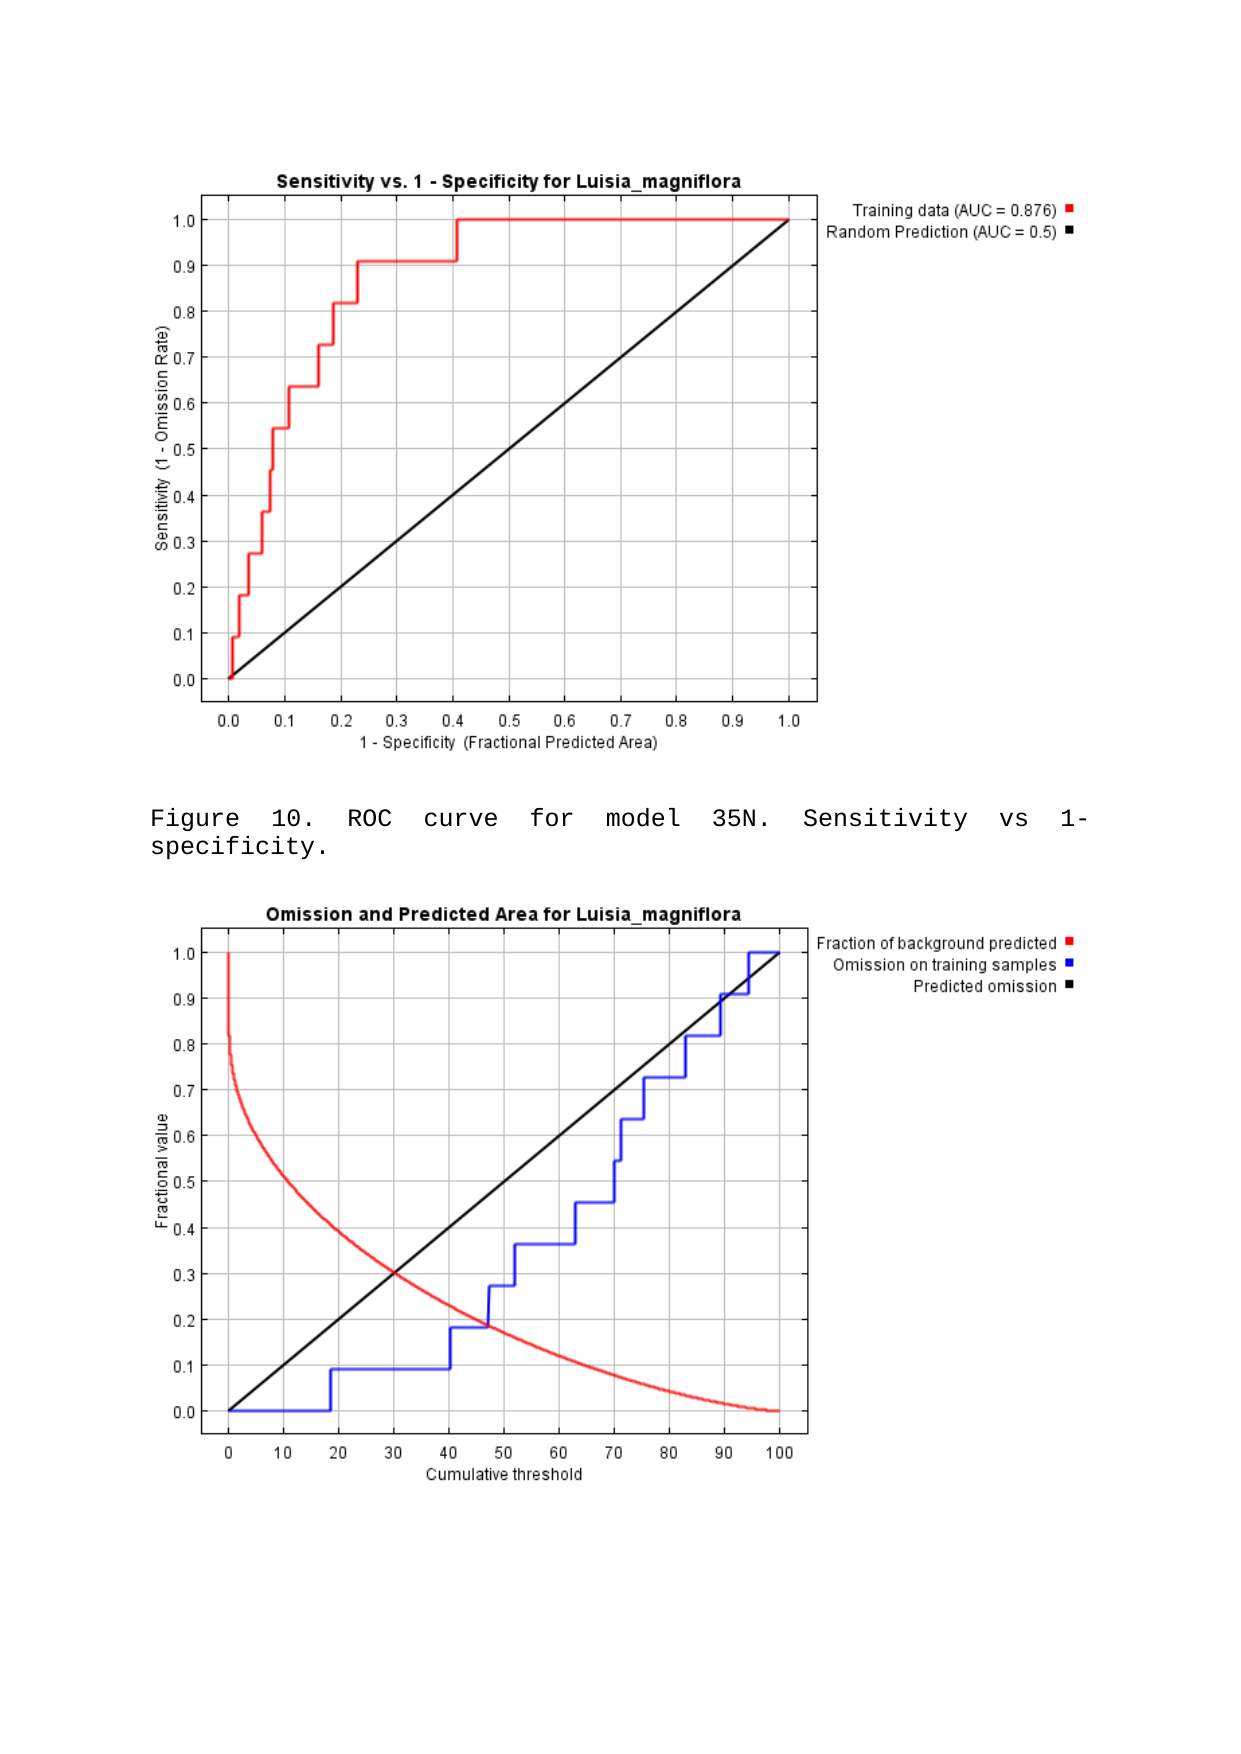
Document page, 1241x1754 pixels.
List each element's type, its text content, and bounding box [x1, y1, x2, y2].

picture [150, 150, 1091, 755]
picture [150, 882, 1091, 1487]
